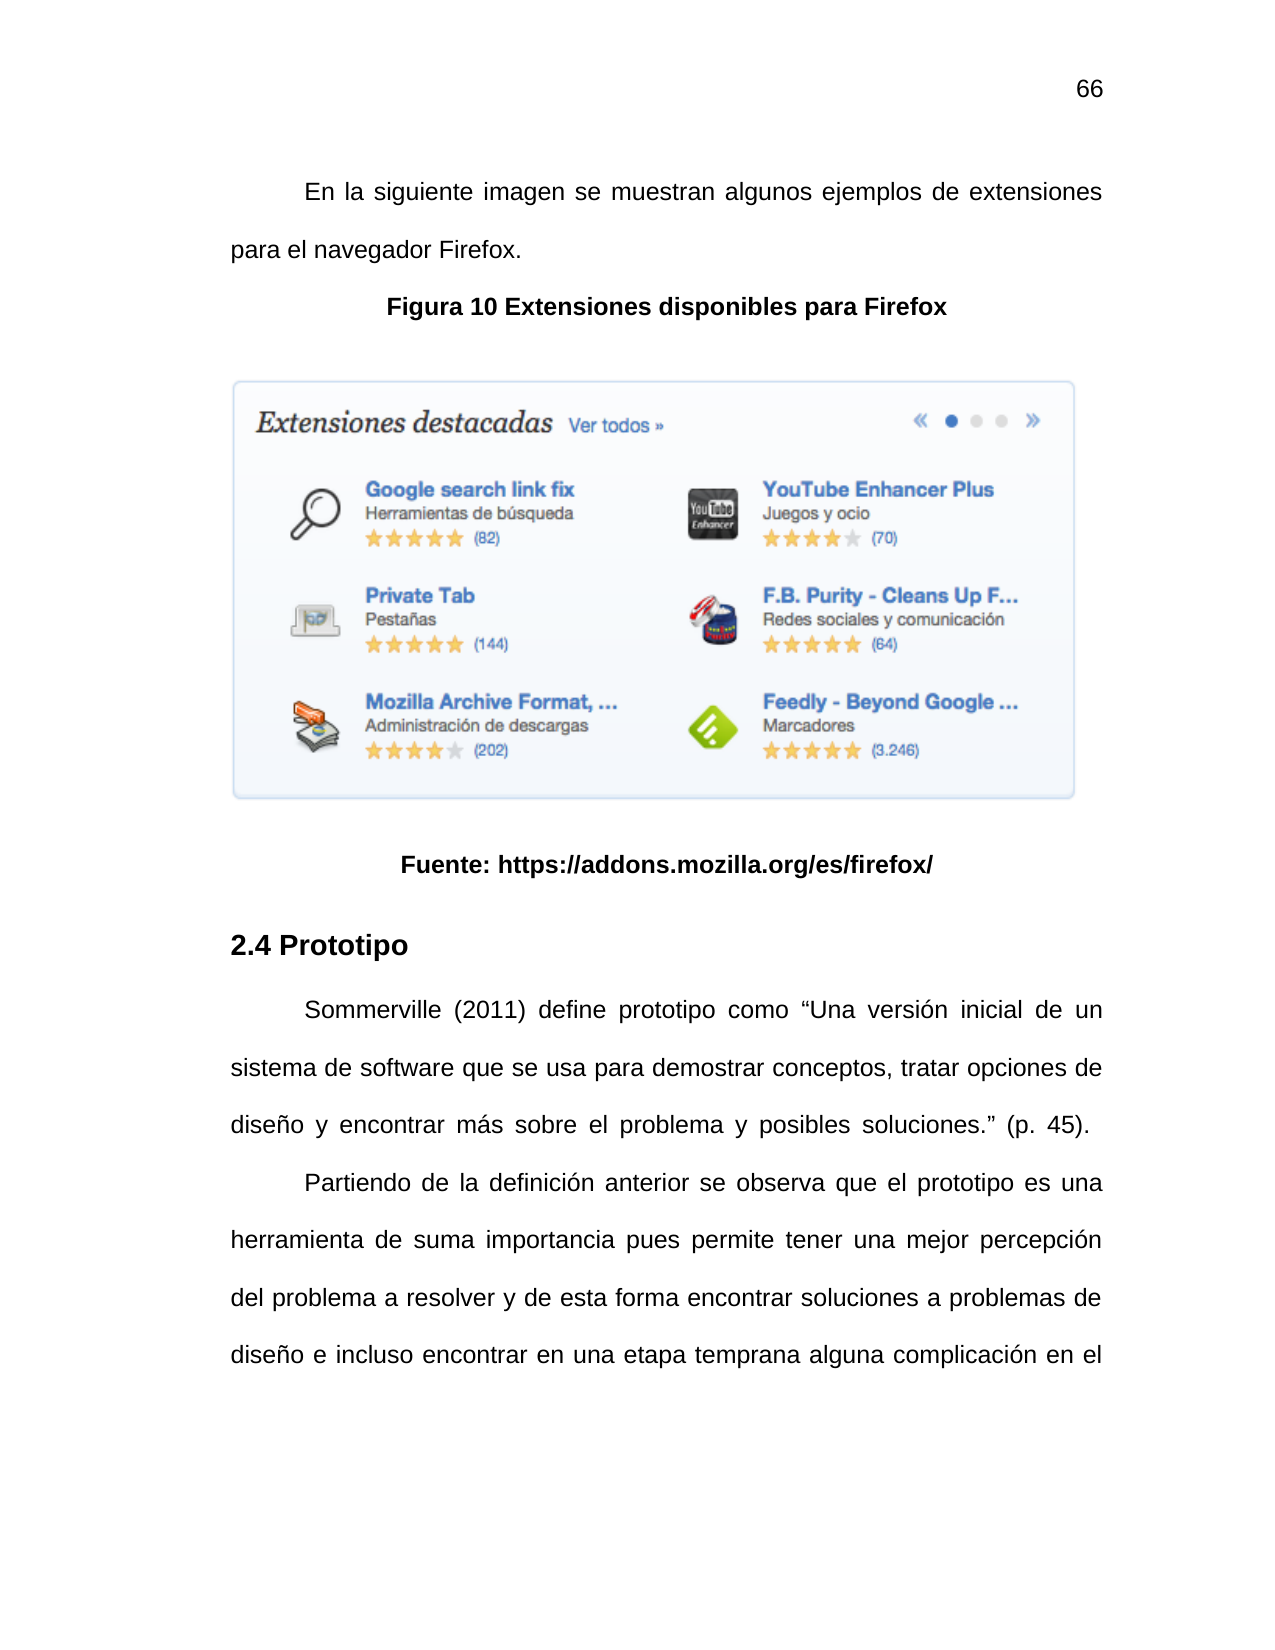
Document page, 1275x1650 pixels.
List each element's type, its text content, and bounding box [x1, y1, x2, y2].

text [230, 996, 1104, 1369]
subtitle 2.4 Prototipo [230, 928, 1104, 962]
subtitle Fuente: https://addons.mozilla.org/es/firefox/ [230, 850, 1104, 879]
text En la siguiente imagen se muestran algunos ejemplos de extensiones para el navegador Firefox. [230, 177, 1104, 263]
picture [230, 378, 1085, 801]
text Figura 10 Extensiones disponibles para Firefox [230, 292, 1104, 321]
